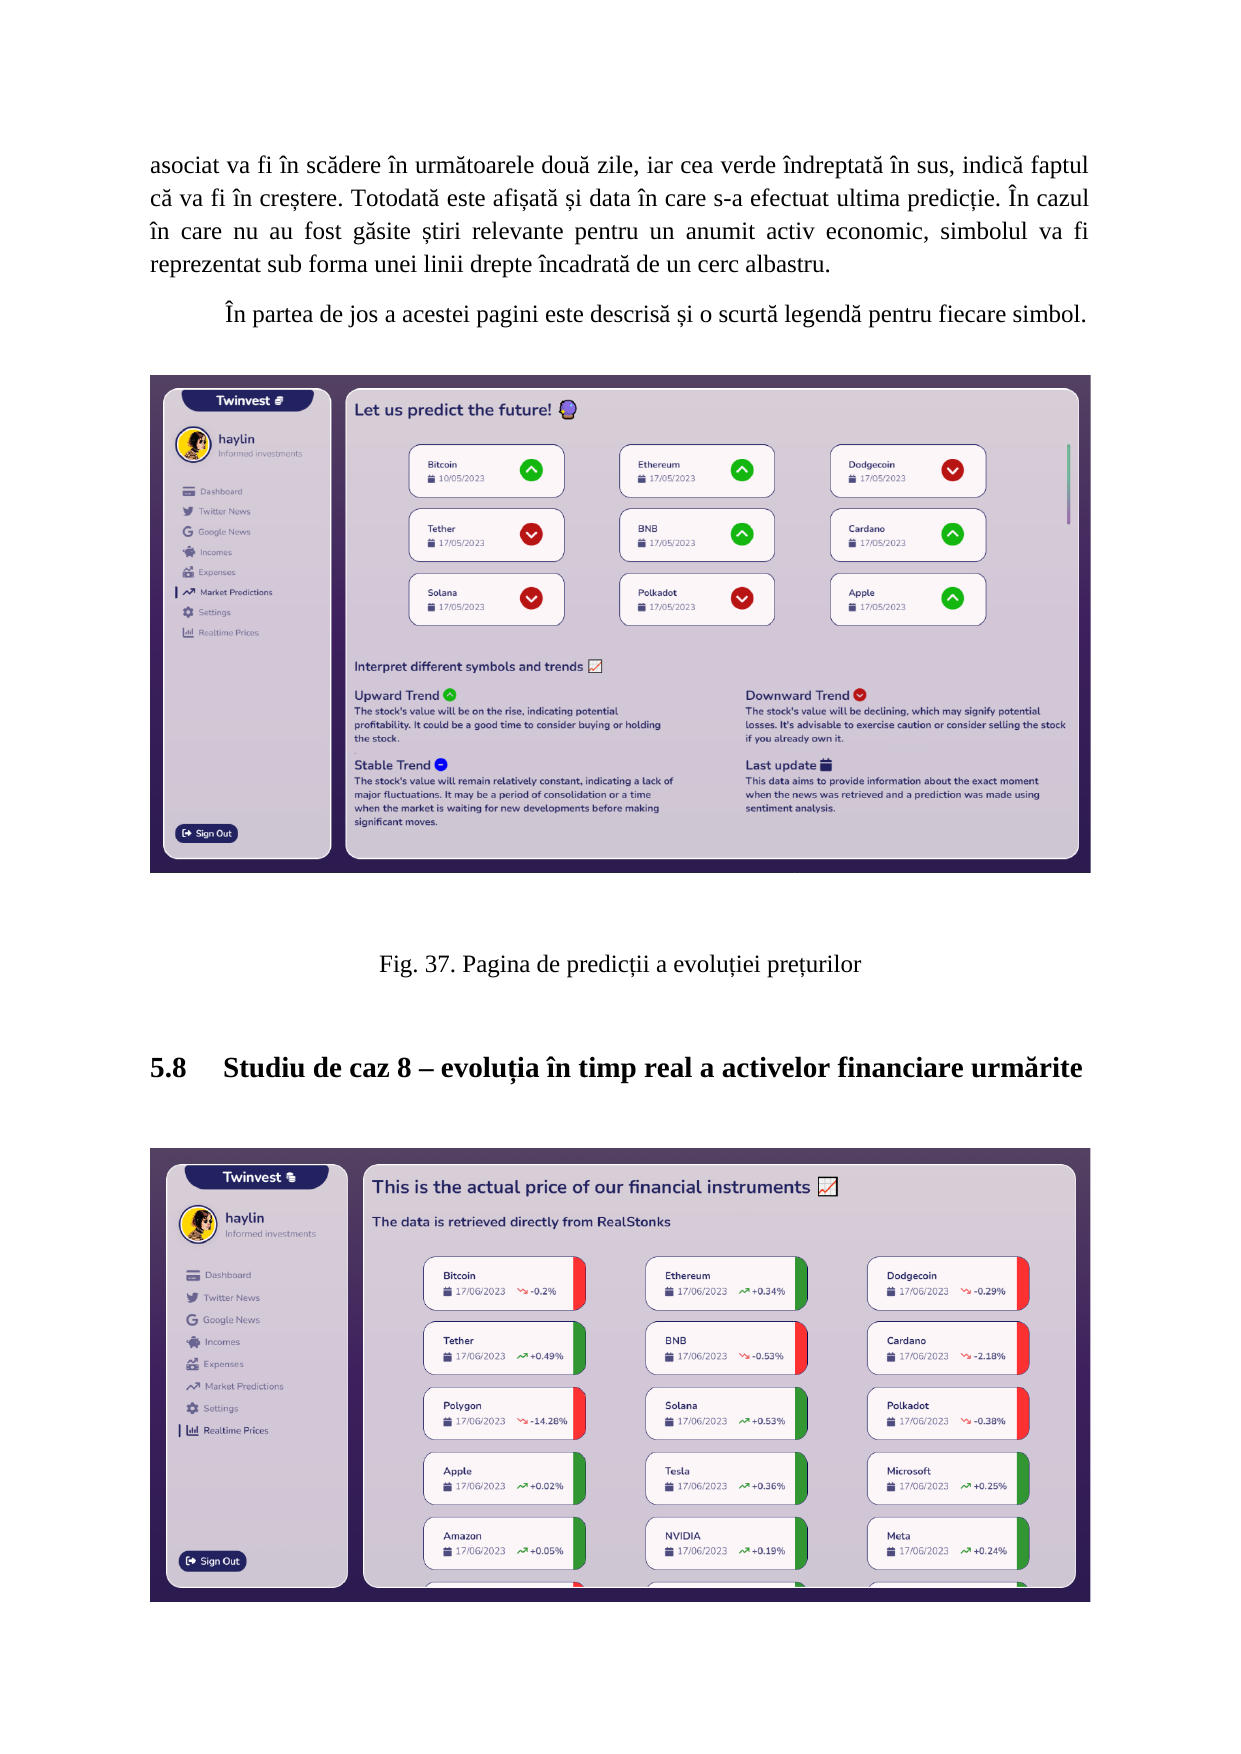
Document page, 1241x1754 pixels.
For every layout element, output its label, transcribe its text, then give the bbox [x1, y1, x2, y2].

picture [150, 375, 1091, 873]
text Fig. 37. Pagina de predicții a evoluției prețurilor [150, 949, 1090, 978]
picture [150, 1148, 1091, 1602]
subtitle 5.8 Studiu de caz 8 – evoluția în timp real a activelor financiare urmărite [150, 1051, 1090, 1084]
text În partea de jos a acestei pagini este descrisă și o scurtă legendă pentru fiecare simbol. [150, 299, 1090, 327]
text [150, 150, 1090, 278]
